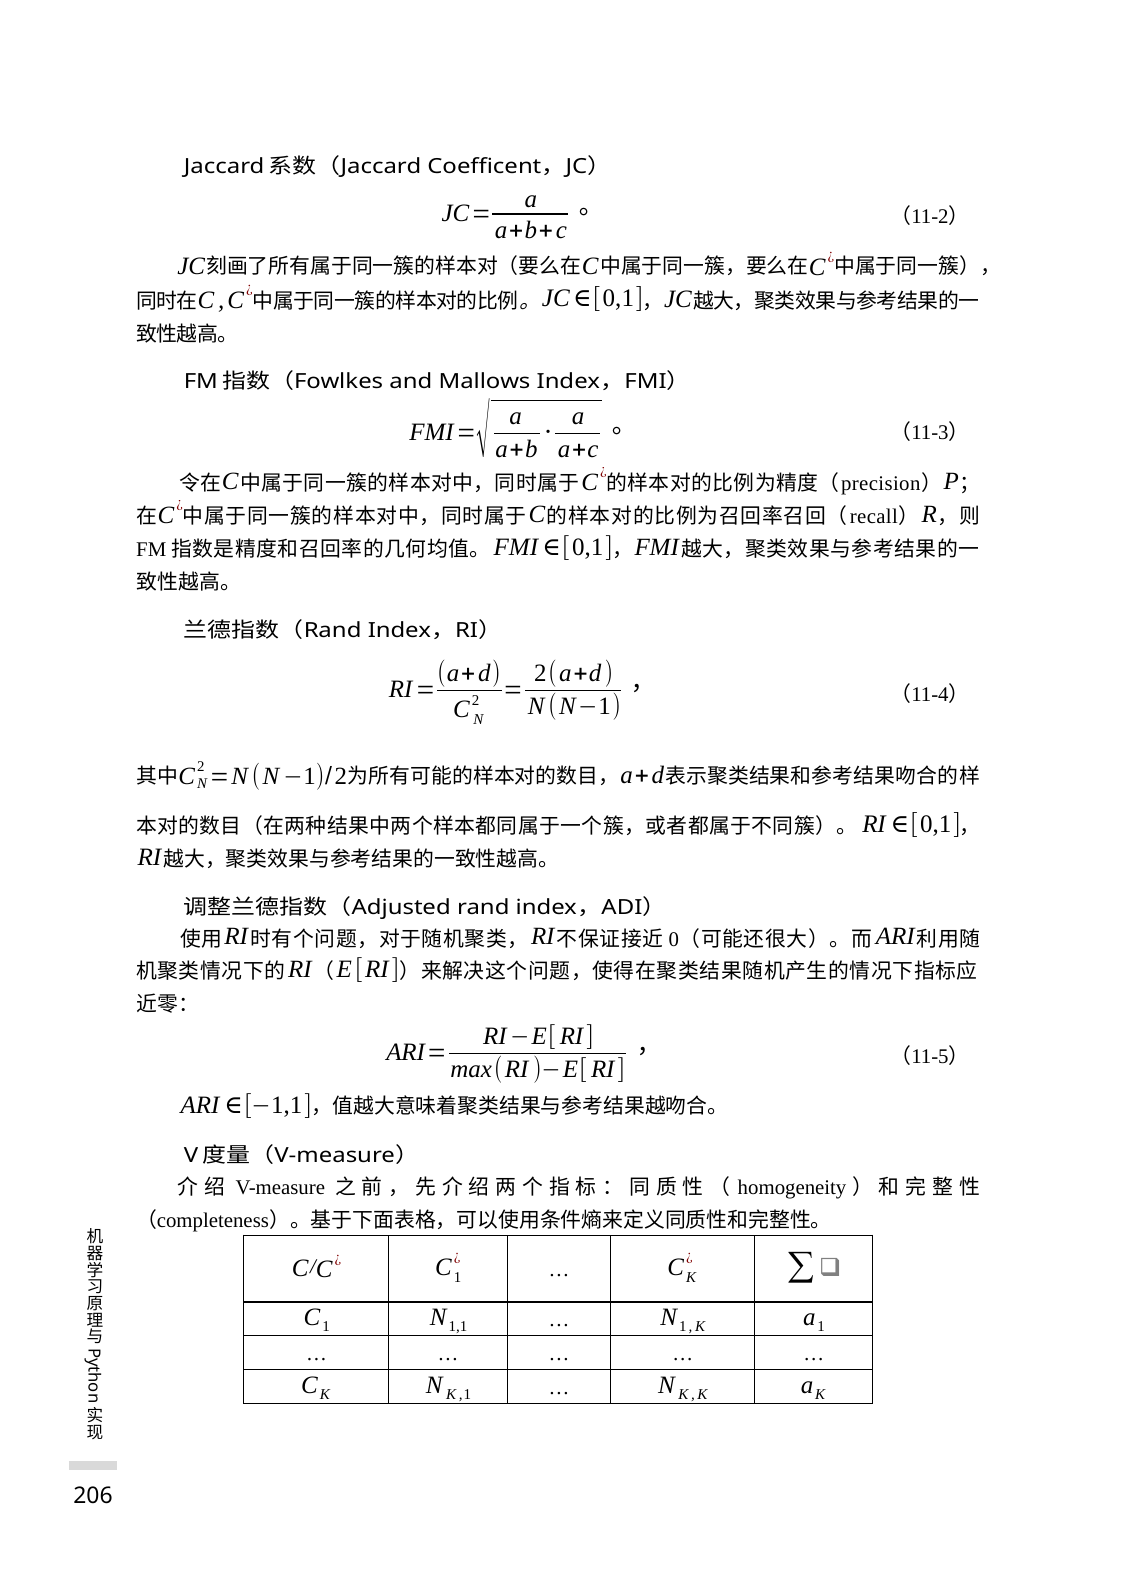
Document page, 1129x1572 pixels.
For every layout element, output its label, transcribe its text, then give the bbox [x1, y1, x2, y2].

table_cell [244, 1303, 388, 1335]
subtitle FM指数（Fowlkes and Mallows Index，FMI） [136, 365, 980, 395]
table_header [755, 1236, 872, 1301]
text 刻画了所有属于同一簇的样本对（要么在中属于同一簇，要么在中属于同一簇），同时在中属于同一簇的样本对的比例。，越大，聚类效果与参考结果的一致性越高。 [136, 249, 980, 348]
table_header （11-5） [871, 1019, 969, 1089]
table_header [125, 1019, 871, 1089]
table_header [125, 395, 871, 465]
table_cell … [244, 1336, 388, 1369]
table_cell [755, 1370, 872, 1403]
table_cell [389, 1303, 507, 1335]
table_cell … [755, 1336, 872, 1369]
subtitle 兰德指数（Rand Index，RI） [136, 613, 980, 643]
table_header [125, 180, 871, 249]
table_header / [244, 1236, 388, 1301]
table_cell … [508, 1370, 610, 1403]
table_header … [508, 1236, 610, 1301]
text 令在中属于同一簇的样本对中，同时属于的样本对的比例为精度（precision）；在中属于同一簇的样本对中，同时属于的样本对的比例为召回率召回（recall），则FM指数是精度和召回率的几何均值。，越大，聚类效果与参考结果的一致性越高。 [136, 465, 980, 597]
text 使用时有个问题，对于随机聚类，不保证接近0（可能还很大）。而利用随机聚类情况下的（）来解决这个问题，使得在聚类结果随机产生的情况下指标应近零： [136, 921, 980, 1019]
subtitle 调整兰德指数（Adjusted rand index，ADI） [136, 890, 980, 921]
table_cell [244, 1370, 388, 1403]
table_cell … [508, 1303, 610, 1335]
table_header （11-3） [871, 395, 969, 465]
text 介绍V-measure之前，先介绍两个指标：同质性（homogeneity）和完整性（completeness）。基于下面表格，可以使用条件熵来定义同质性和完整性。 [136, 1169, 980, 1234]
table_header [389, 1236, 507, 1301]
table_header [125, 643, 871, 742]
table_cell … [389, 1336, 507, 1369]
subtitle V度量（V-measure） [136, 1138, 980, 1169]
table_cell [611, 1370, 754, 1403]
table_header [611, 1236, 754, 1301]
table_cell … [611, 1336, 754, 1369]
subtitle Jaccard系数（Jaccard Coefficent，JC） [136, 149, 980, 180]
table_cell … [508, 1336, 610, 1369]
table_header （11-4） [871, 643, 969, 742]
table_cell [755, 1303, 872, 1335]
text ，值越大意味着聚类结果与参考结果越吻合。 [136, 1089, 980, 1122]
table_cell [611, 1303, 754, 1335]
text 其中为所有可能的样本对的数目，表示聚类结果和参考结果吻合的样本对的数目（在两种结果中两个样本都同属于一个簇，或者都属于不同簇）。，越大，聚类效果与参考结果的一致性越高。 [136, 742, 980, 874]
table_header （11-2） [871, 180, 969, 249]
table_cell [389, 1370, 507, 1403]
